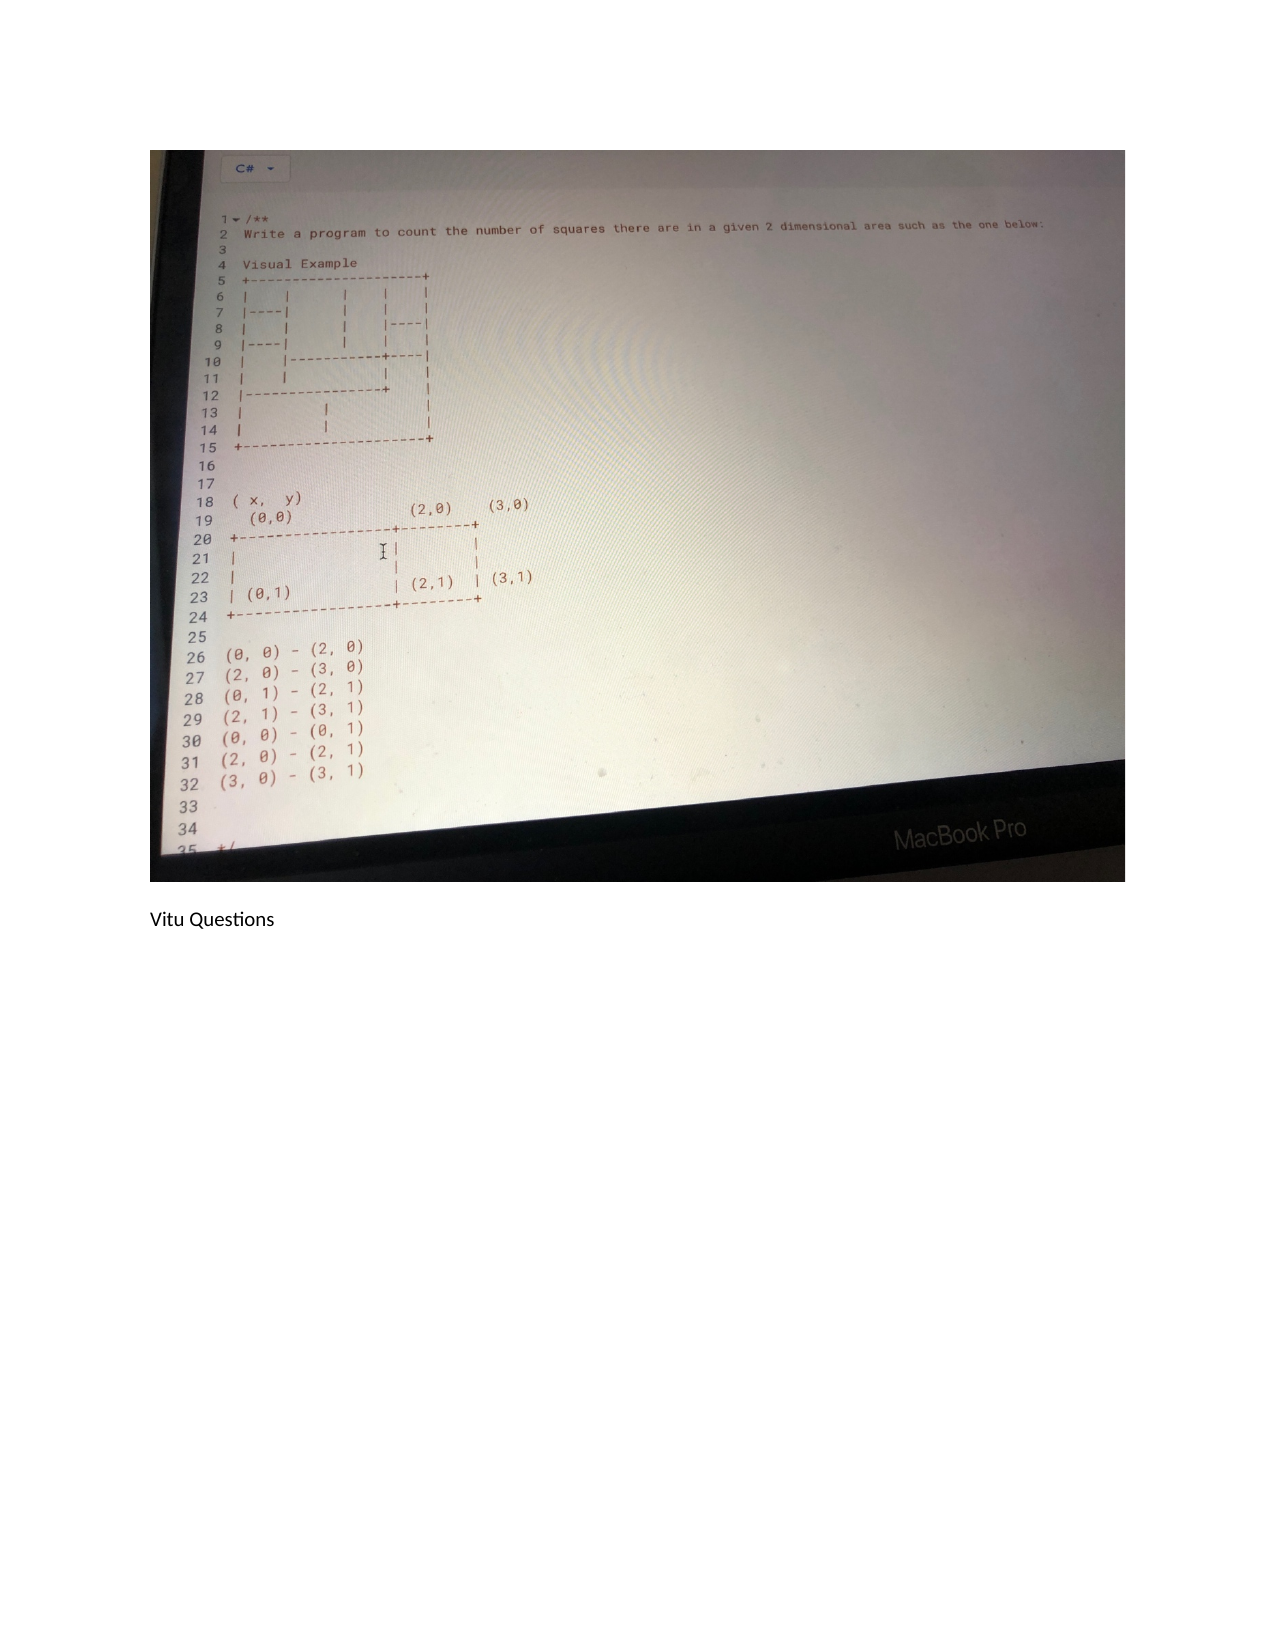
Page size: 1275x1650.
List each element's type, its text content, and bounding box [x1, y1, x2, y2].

text Vitu Questions [150, 907, 1125, 932]
picture [150, 150, 1125, 882]
